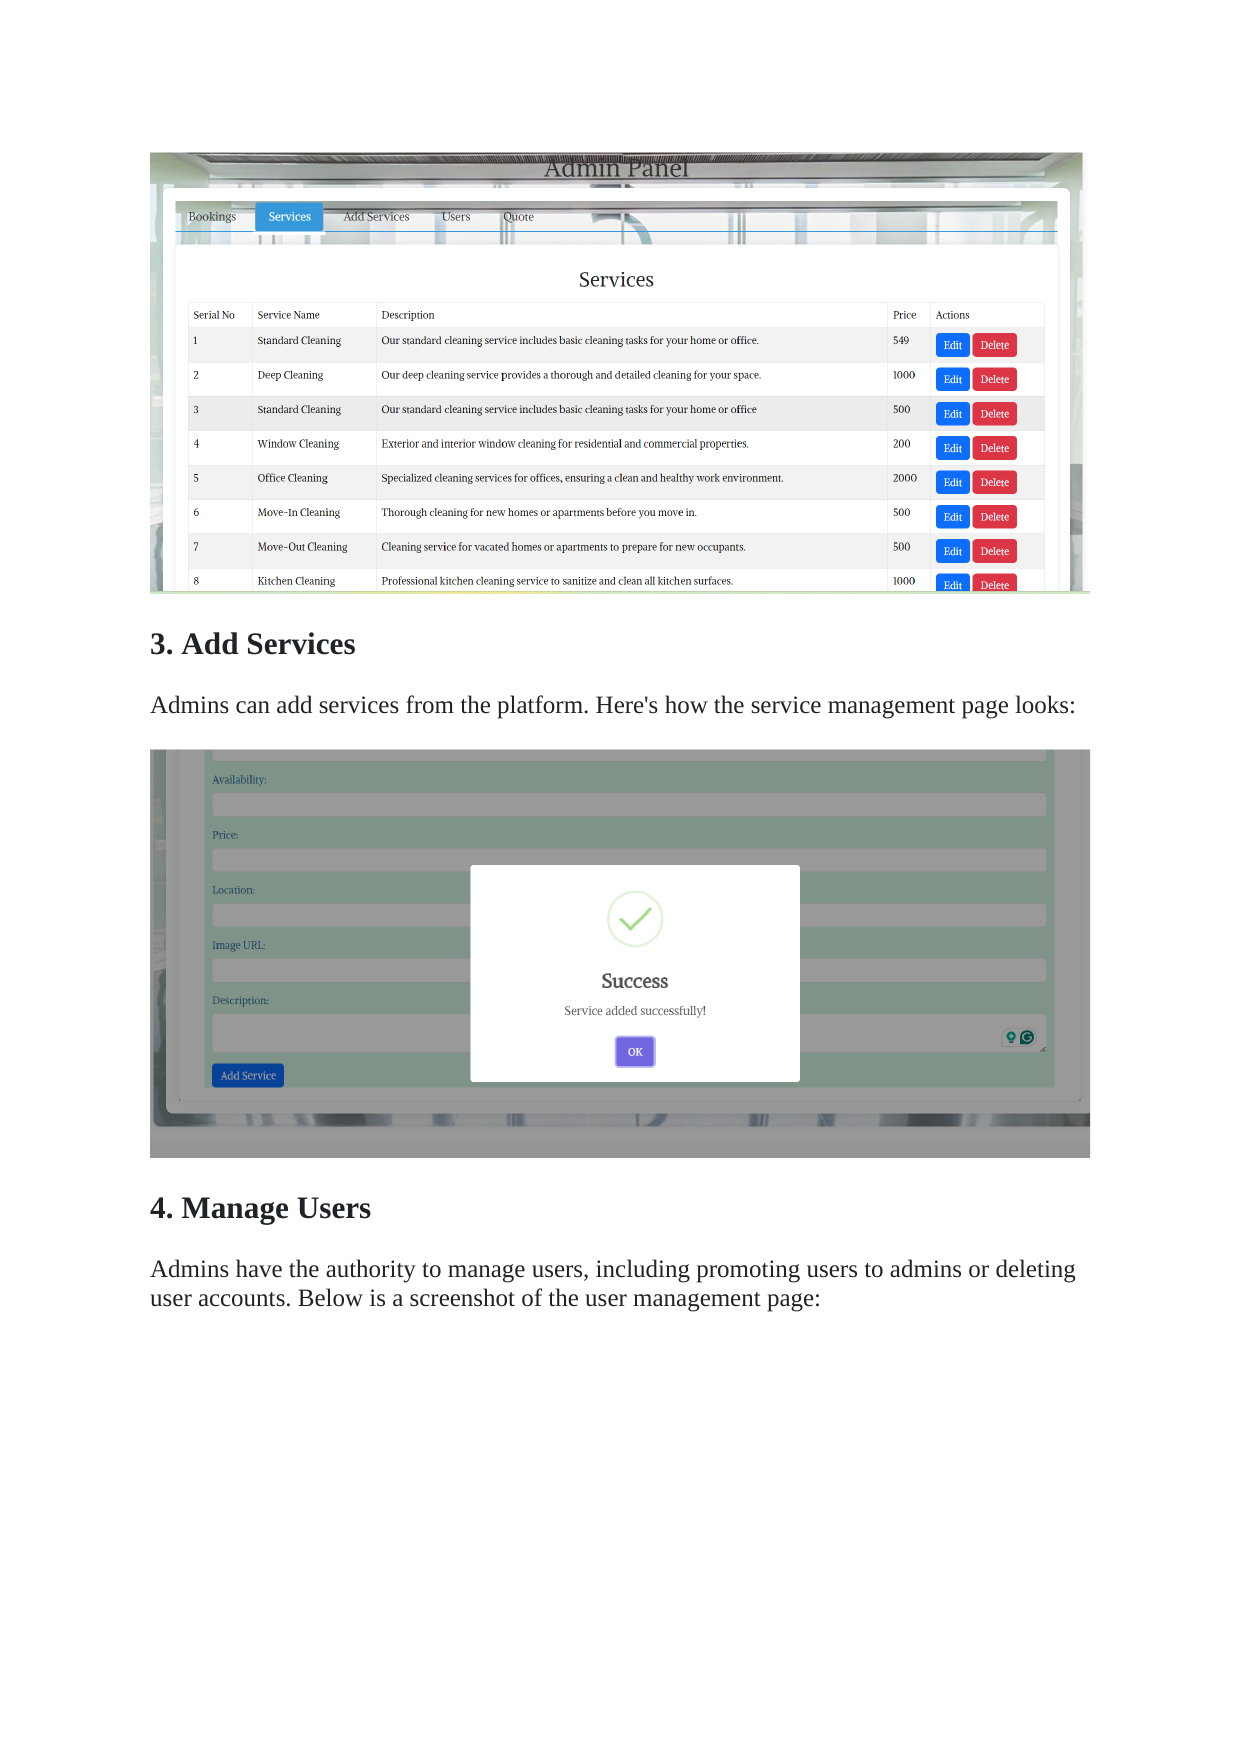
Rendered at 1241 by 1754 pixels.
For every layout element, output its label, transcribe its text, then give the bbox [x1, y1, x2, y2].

subtitle 3. Add Services [150, 625, 1090, 661]
subtitle 4. Manage Users [150, 1189, 1090, 1225]
text Admins can add services from the platform. Here's how the service management page looks: [150, 690, 1090, 719]
picture [150, 150, 1091, 594]
text Admins have the authority to manage users, including promoting users to admins or deleting user accounts. Below is a screenshot of the user management page: [150, 1254, 1090, 1312]
picture [150, 748, 1091, 1158]
